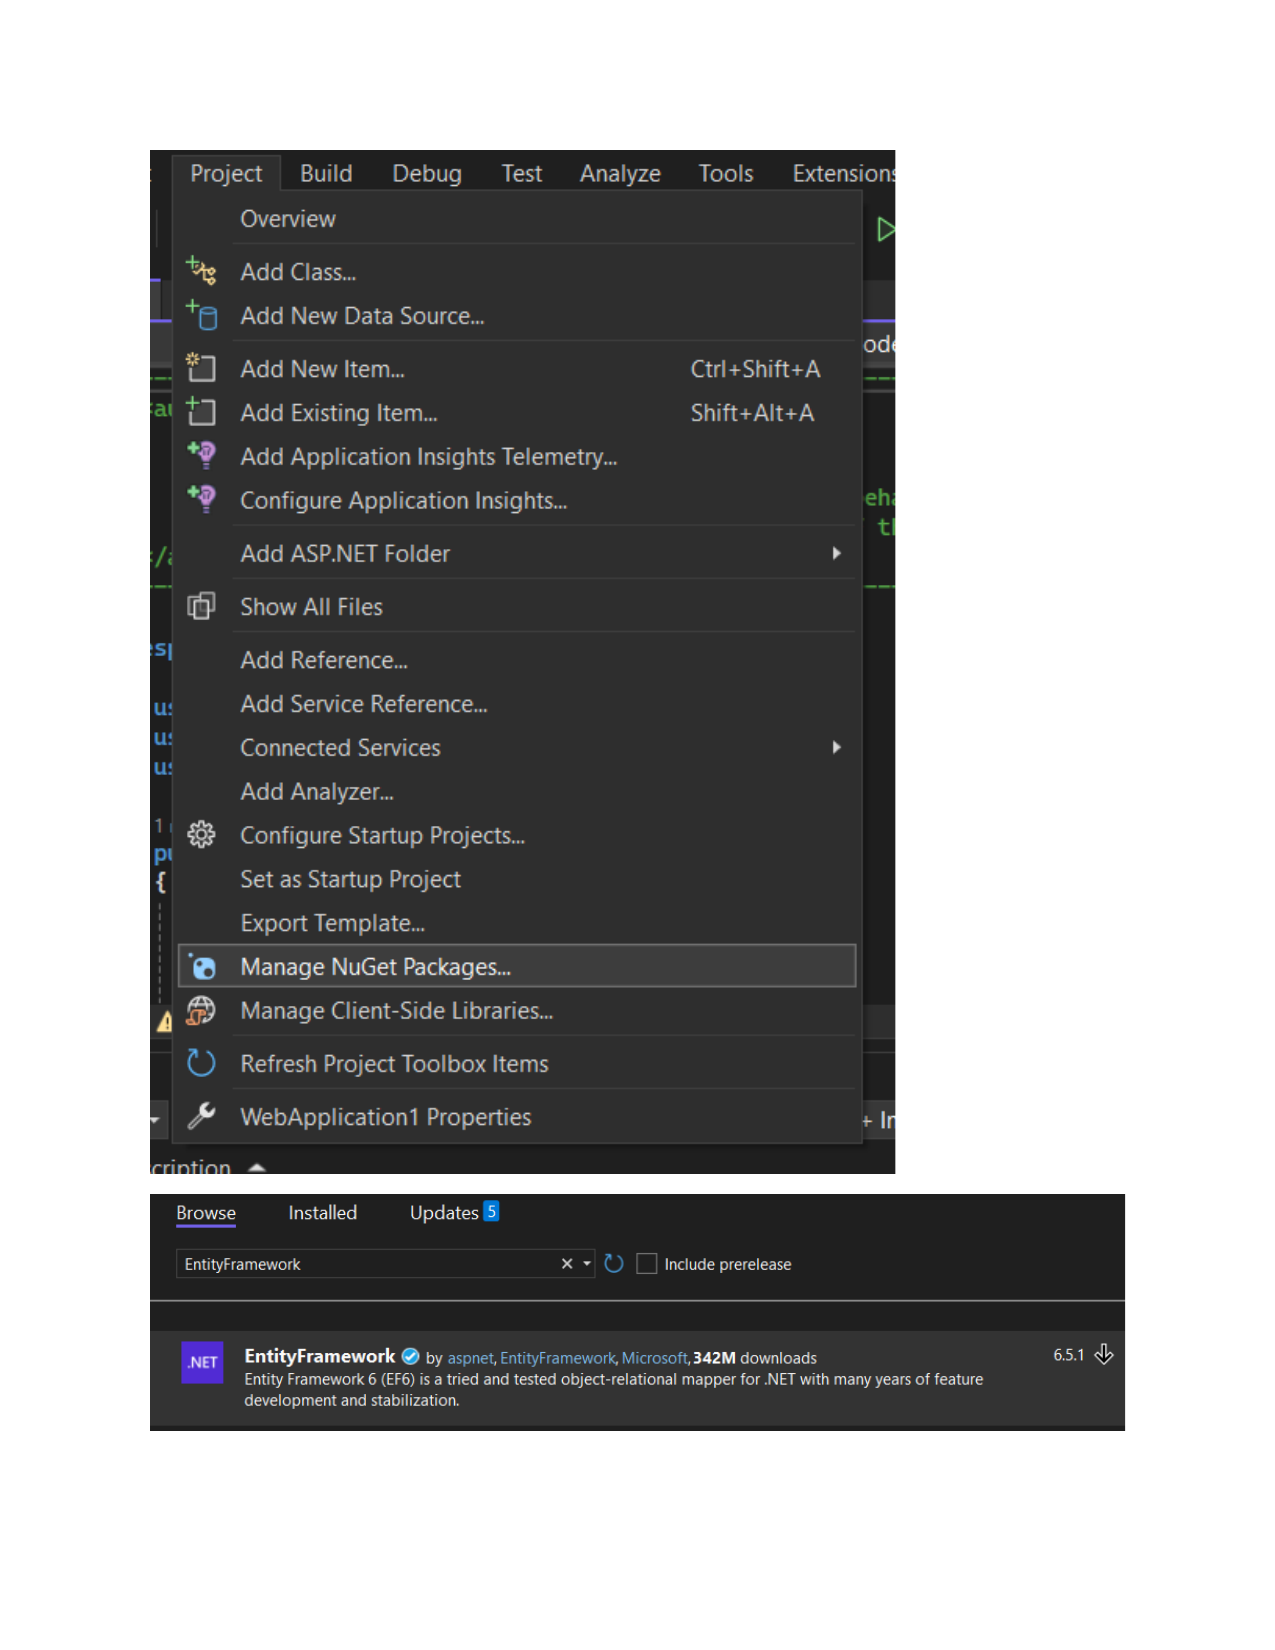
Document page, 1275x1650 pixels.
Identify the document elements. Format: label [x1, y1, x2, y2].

picture [150, 1194, 1125, 1431]
picture [150, 150, 896, 1174]
